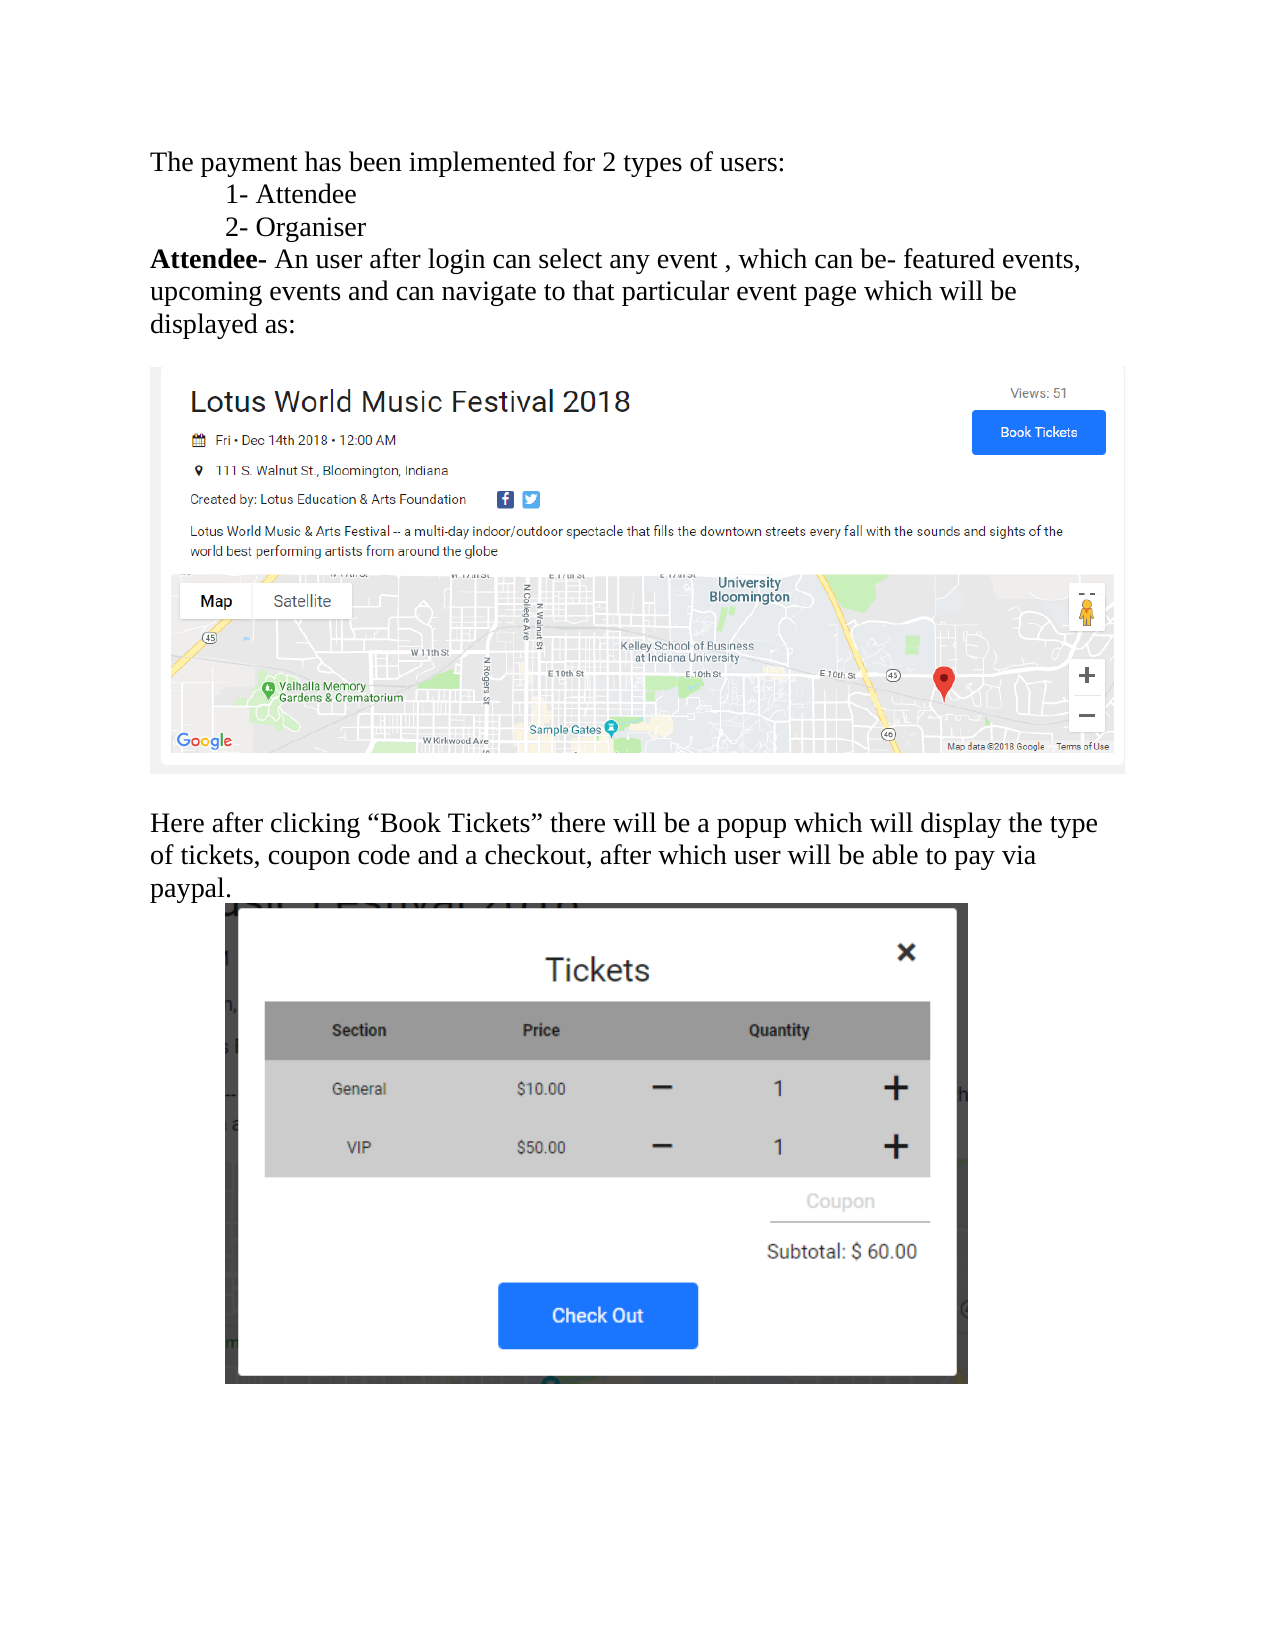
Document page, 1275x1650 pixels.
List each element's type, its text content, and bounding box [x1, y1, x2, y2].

picture [225, 903, 968, 1384]
text 1- Attendee [150, 177, 1125, 210]
text Attendee- An user after login can select any event , which can be- featured events, upcoming events and can navigate to that particular event page which will be displayed as: [150, 242, 1125, 339]
text The payment has been implemented for 2 types of users: [150, 145, 1125, 177]
text Here after clicking “Book Tickets” there will be a popup which will display the type of tickets, coupon code and a checkout, after which user will be able to pay via paypal. [150, 806, 1125, 903]
text 2- Organiser [150, 210, 1125, 242]
picture [150, 367, 1125, 774]
